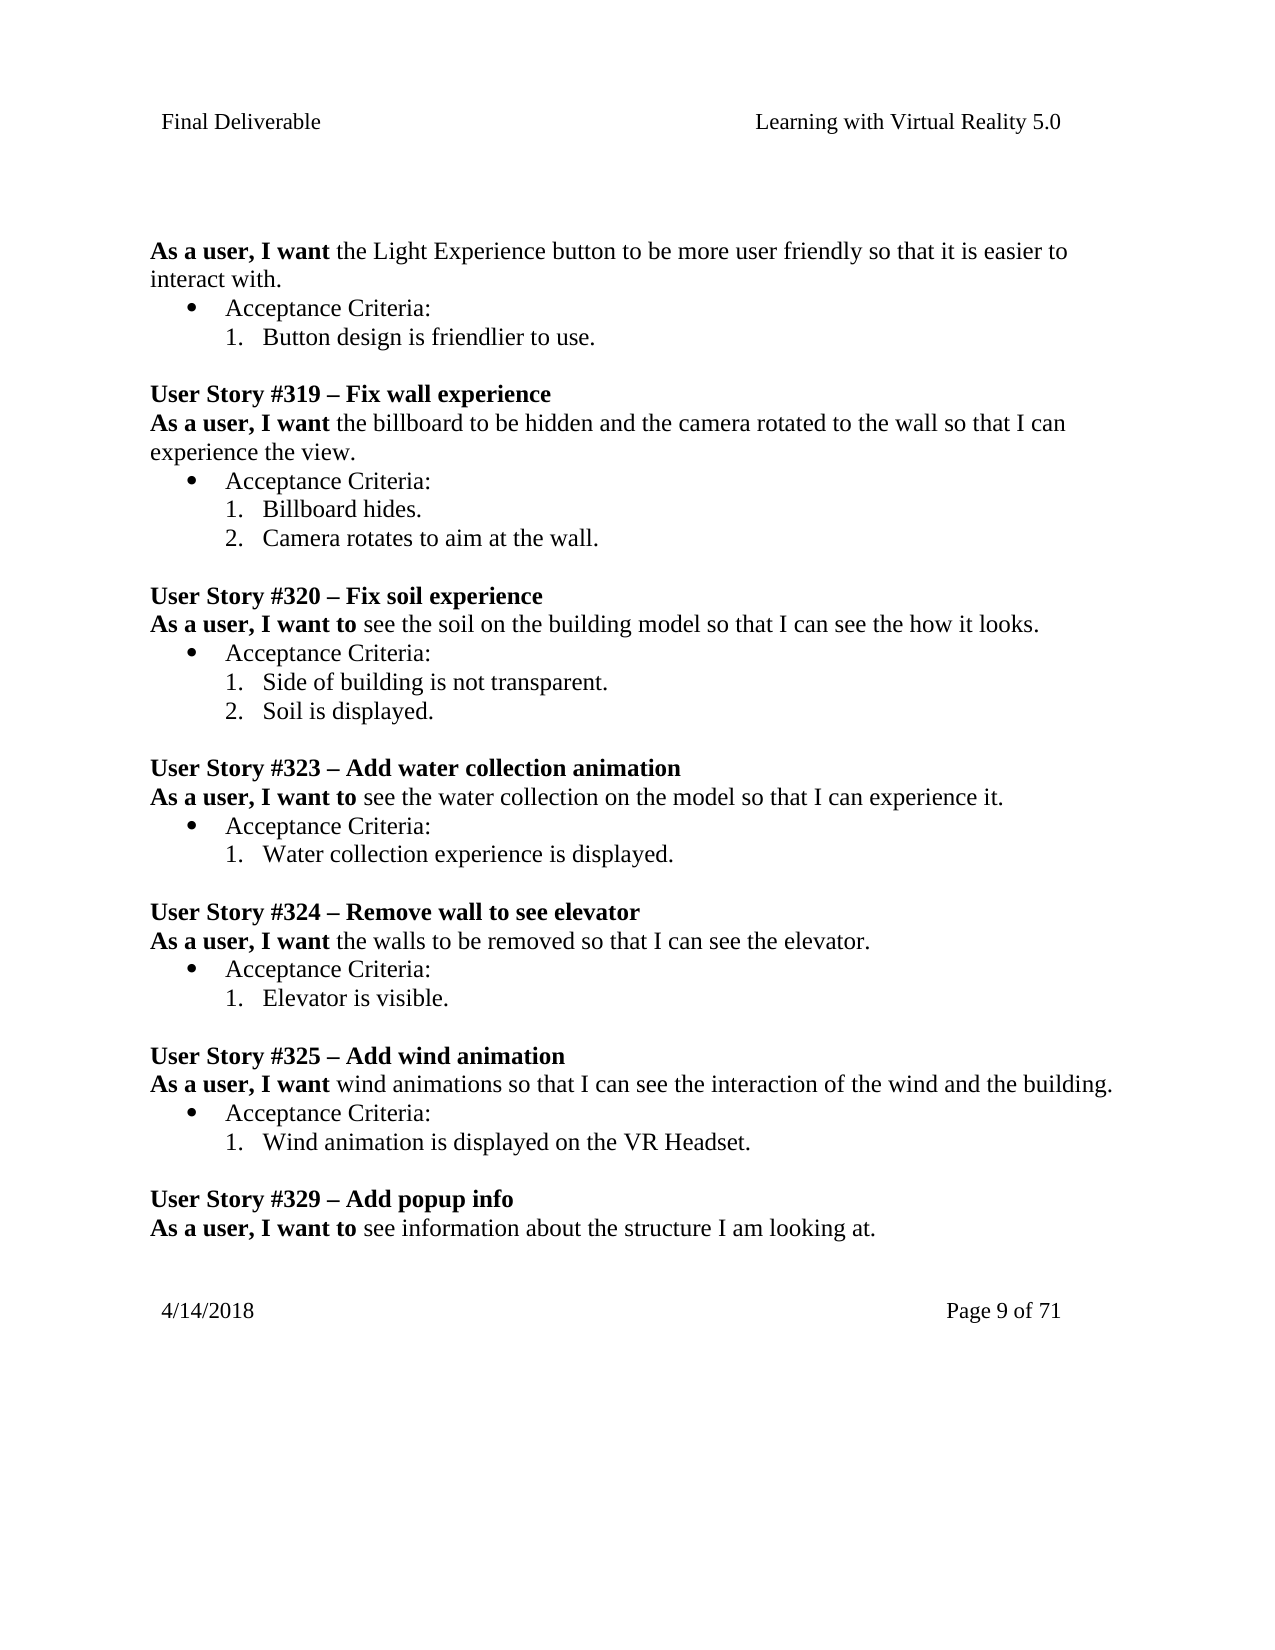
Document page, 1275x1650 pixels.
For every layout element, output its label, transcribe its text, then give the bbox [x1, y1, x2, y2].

list Water collection experience is displayed. [225, 839, 1125, 868]
list Side of building is not transparent. [225, 667, 1125, 696]
list Camera rotates to aim at the wall. [225, 523, 1125, 552]
text User Story #323 – Add water collection animation [150, 753, 1125, 782]
text As a user, I want the walls to be removed so that I can see the elevator. [150, 926, 1125, 954]
text User Story #325 – Add wind animation [150, 1041, 1125, 1069]
list Acceptance Criteria: [187, 638, 1125, 667]
text User Story #319 – Fix wall experience [150, 379, 1125, 408]
list Soil is displayed. [225, 696, 1125, 724]
text As a user, I want to see information about the structure I am looking at. [150, 1213, 1125, 1242]
text As a user, I want wind animations so that I can see the interaction of the wind and the building. [150, 1069, 1125, 1098]
list Wind animation is displayed on the VR Headset. [225, 1127, 1125, 1156]
text User Story #329 – Add popup info [150, 1184, 1125, 1213]
text As a user, I want the billboard to be hidden and the camera rotated to the wall so that I can experience the view. [150, 408, 1125, 466]
text As a user, I want the Light Experience button to be more user friendly so that it is easier to interact with. [150, 236, 1125, 293]
list Acceptance Criteria: [187, 954, 1125, 983]
list Acceptance Criteria: [187, 1098, 1125, 1127]
list Billboard hides. [225, 494, 1125, 523]
text User Story #320 – Fix soil experience [150, 581, 1125, 609]
list Elevator is visible. [225, 983, 1125, 1012]
text User Story #324 – Remove wall to see elevator [150, 897, 1125, 926]
list Acceptance Criteria: [187, 293, 1125, 322]
text As a user, I want to see the water collection on the model so that I can experience it. [150, 782, 1125, 811]
list Button design is friendlier to use. [225, 322, 1125, 351]
list Acceptance Criteria: [187, 811, 1125, 839]
list Acceptance Criteria: [187, 466, 1125, 494]
text As a user, I want to see the soil on the building model so that I can see the how it looks. [150, 609, 1125, 638]
